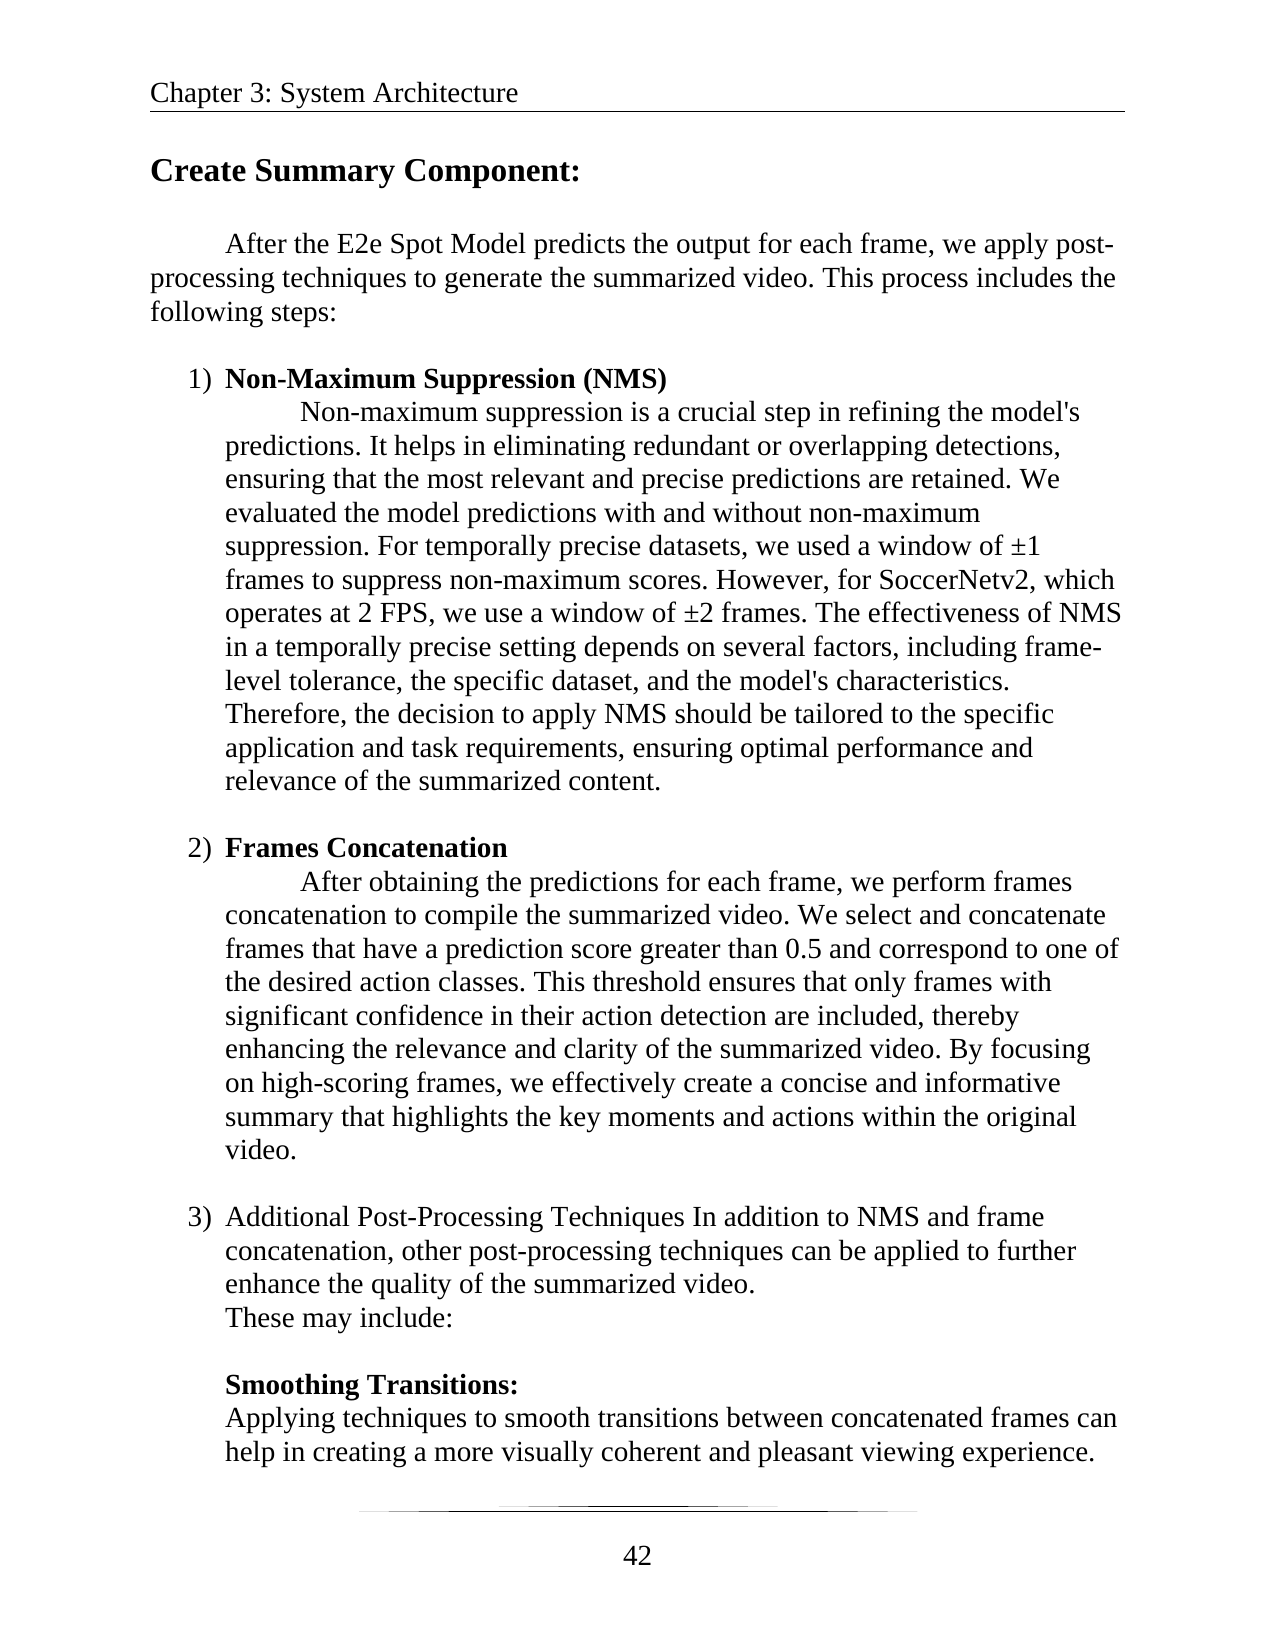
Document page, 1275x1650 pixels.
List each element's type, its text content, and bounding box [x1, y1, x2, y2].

list Non-maximum suppression is a crucial step in refining the model's predictions. It helps in eliminating redundant or overlapping detections, ensuring that the most relevant and precise predictions are retained. We evaluated the model predictions with and without non-maximum suppression. For temporally precise datasets, we used a window of ±1 frames to suppress non-maximum scores. However, for SoccerNetv2, which operates at 2 FPS, we use a window of ±2 frames. The effectiveness of NMS in a temporally precise setting depends on several factors, including frame-level tolerance, the specific dataset, and the model's characteristics. Therefore, the decision to apply NMS should be tailored to the specific application and task requirements, ensuring optimal performance and relevance of the summarized content. [225, 394, 1125, 797]
list These may include: [225, 1300, 1125, 1333]
list Applying techniques to smooth transitions between concatenated frames can help in creating a more visually coherent and pleasant viewing experience. [225, 1401, 1125, 1468]
list Non-Maximum Suppression (NMS) [187, 361, 1125, 394]
list Frames Concatenation [187, 830, 1125, 864]
text Create Summary Component: [150, 150, 1125, 188]
list Smoothing Transitions: [225, 1367, 1125, 1401]
list After obtaining the predictions for each frame, we perform frames concatenation to compile the summarized video. We select and concatenate frames that have a prediction score greater than 0.5 and correspond to one of the desired action classes. This threshold ensures that only frames with significant confidence in their action detection are included, thereby enhancing the relevance and clarity of the summarized video. By focusing on high-scoring frames, we effectively create a concise and informative summary that highlights the key moments and actions within the original video. [225, 864, 1125, 1166]
list Additional Post-Processing Techniques In addition to NMS and frame concatenation, other post-processing techniques can be applied to further enhance the quality of the summarized video. [187, 1199, 1125, 1300]
text After the E2e Spot Model predicts the output for each frame, we apply post-processing techniques to generate the summarized video. This process includes the following steps: [150, 227, 1125, 327]
